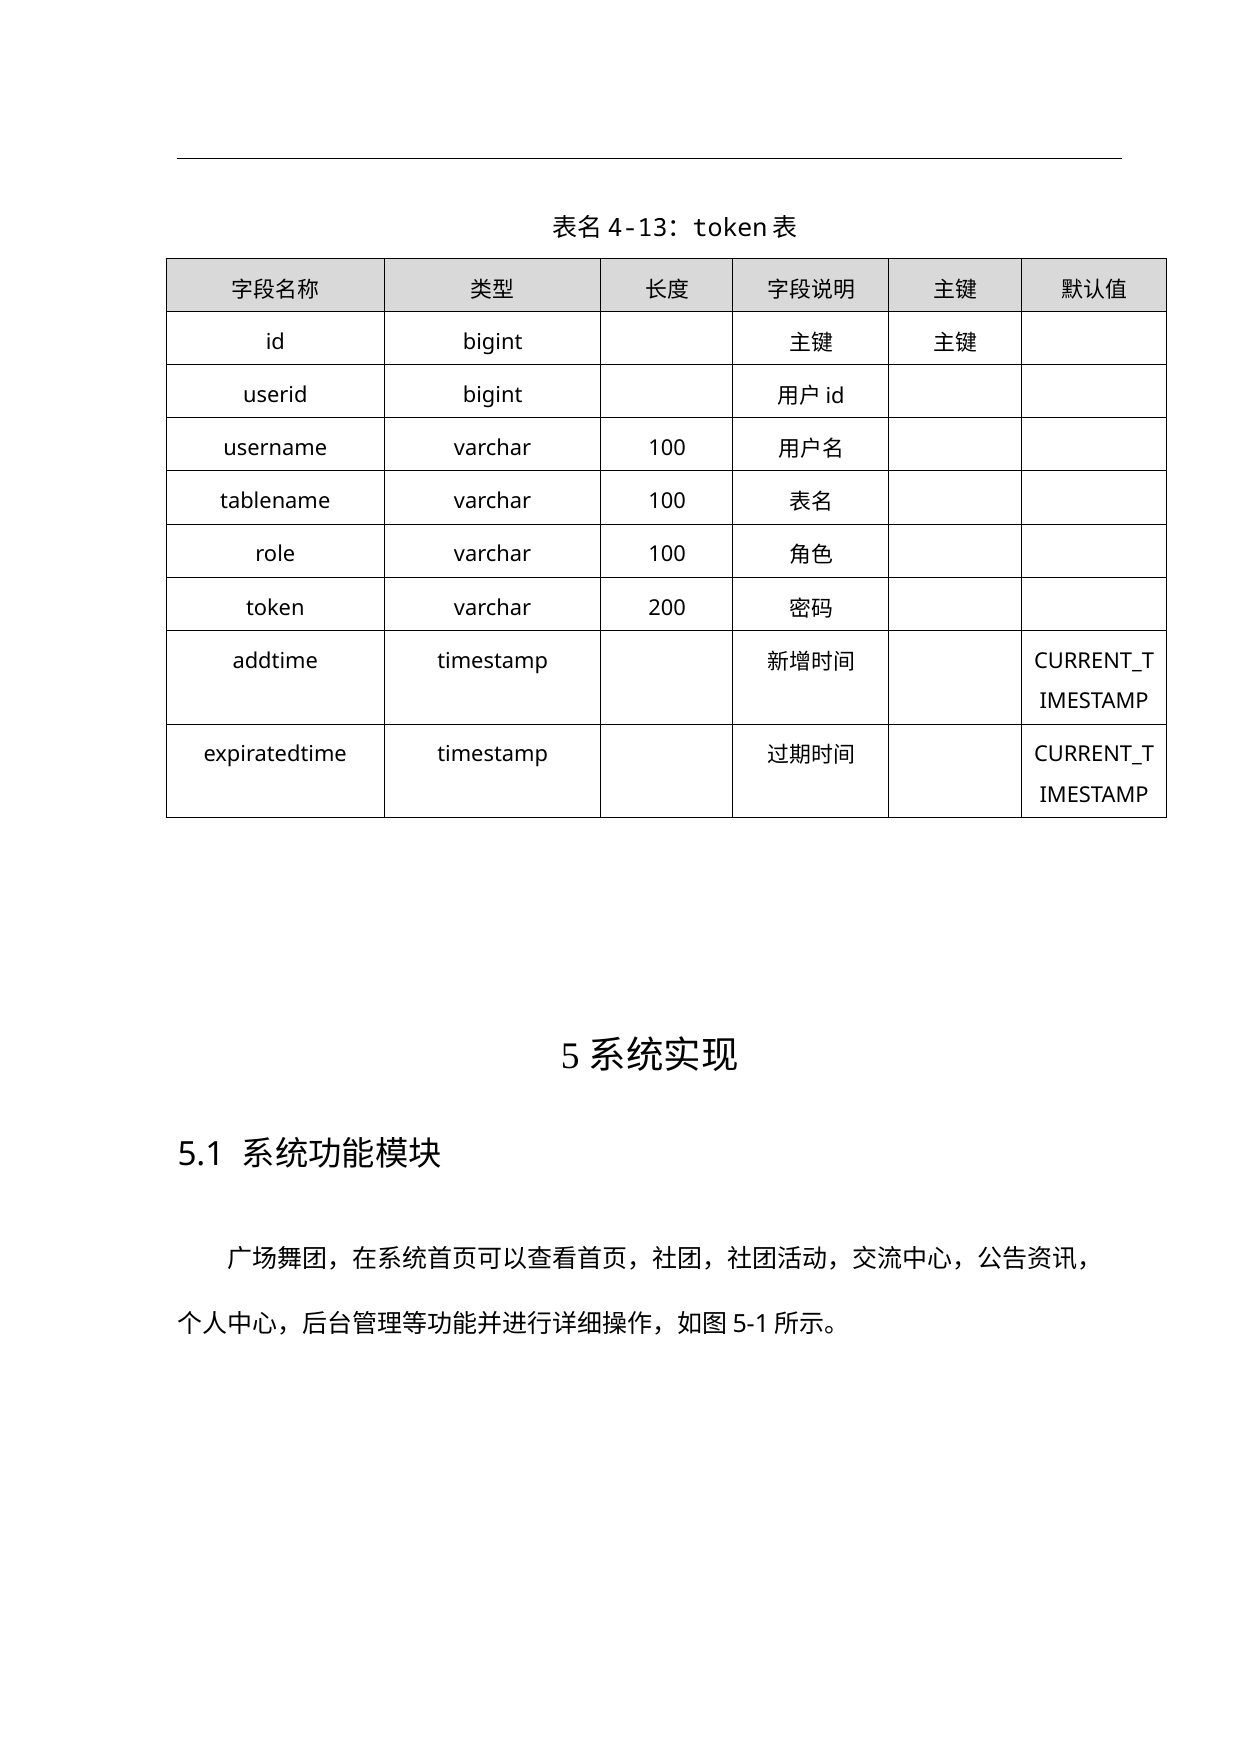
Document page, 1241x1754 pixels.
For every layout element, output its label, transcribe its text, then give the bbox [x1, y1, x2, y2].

table_header 字段名称 [167, 259, 384, 311]
table_cell CURRENT_TIMESTAMP [1022, 725, 1166, 817]
subtitle 5 系统实现 [177, 1019, 1122, 1084]
table_cell 100 [601, 525, 732, 577]
table_cell varchar [385, 471, 600, 523]
table_cell [889, 631, 1021, 723]
table_cell 密码 [733, 578, 888, 630]
table_cell 用户名 [733, 418, 888, 470]
table_cell bigint [385, 365, 600, 417]
table_cell [601, 725, 732, 817]
table_header 长度 [601, 259, 732, 311]
table_cell 200 [601, 578, 732, 630]
table_cell timestamp [385, 725, 600, 817]
table_cell role [167, 525, 384, 577]
table_cell [601, 365, 732, 417]
table_cell [1022, 312, 1166, 364]
table_header 类型 [385, 259, 600, 311]
table_cell [889, 365, 1021, 417]
table_cell [1022, 418, 1166, 470]
table_cell addtime [167, 631, 384, 723]
table_cell [889, 471, 1021, 523]
table_cell CURRENT_TIMESTAMP [1022, 631, 1166, 723]
table_cell tablename [167, 471, 384, 523]
table_cell varchar [385, 578, 600, 630]
text 表名4-13：token表 [177, 193, 1122, 258]
table_cell token [167, 578, 384, 630]
table_header 主键 [889, 259, 1021, 311]
table_cell [889, 578, 1021, 630]
table_cell bigint [385, 312, 600, 364]
table_cell 主键 [889, 312, 1021, 364]
table_cell 用户id [733, 365, 888, 417]
table_cell 表名 [733, 471, 888, 523]
table_header 默认值 [1022, 259, 1166, 311]
table_cell [601, 631, 732, 723]
table_cell [889, 725, 1021, 817]
table_cell expiratedtime [167, 725, 384, 817]
text 广场舞团，在系统首页可以查看首页，社团，社团活动，交流中心，公告资讯，个人中心，后台管理等功能并进行详细操作，如图5-1所示。 [177, 1224, 1122, 1354]
table_cell id [167, 312, 384, 364]
table_cell [1022, 525, 1166, 577]
table_cell [889, 525, 1021, 577]
table_cell 100 [601, 471, 732, 523]
table_cell [1022, 578, 1166, 630]
table_cell 主键 [733, 312, 888, 364]
table_cell username [167, 418, 384, 470]
subtitle 5.1 系统功能模块 [177, 1118, 1122, 1183]
table_header 字段说明 [733, 259, 888, 311]
table_cell [889, 418, 1021, 470]
table_cell 过期时间 [733, 725, 888, 817]
table_cell [1022, 471, 1166, 523]
table_cell 100 [601, 418, 732, 470]
table_cell 新增时间 [733, 631, 888, 723]
table_cell userid [167, 365, 384, 417]
table_cell 角色 [733, 525, 888, 577]
table_cell [1022, 365, 1166, 417]
table_cell timestamp [385, 631, 600, 723]
table_cell [601, 312, 732, 364]
table_cell varchar [385, 525, 600, 577]
table_cell varchar [385, 418, 600, 470]
